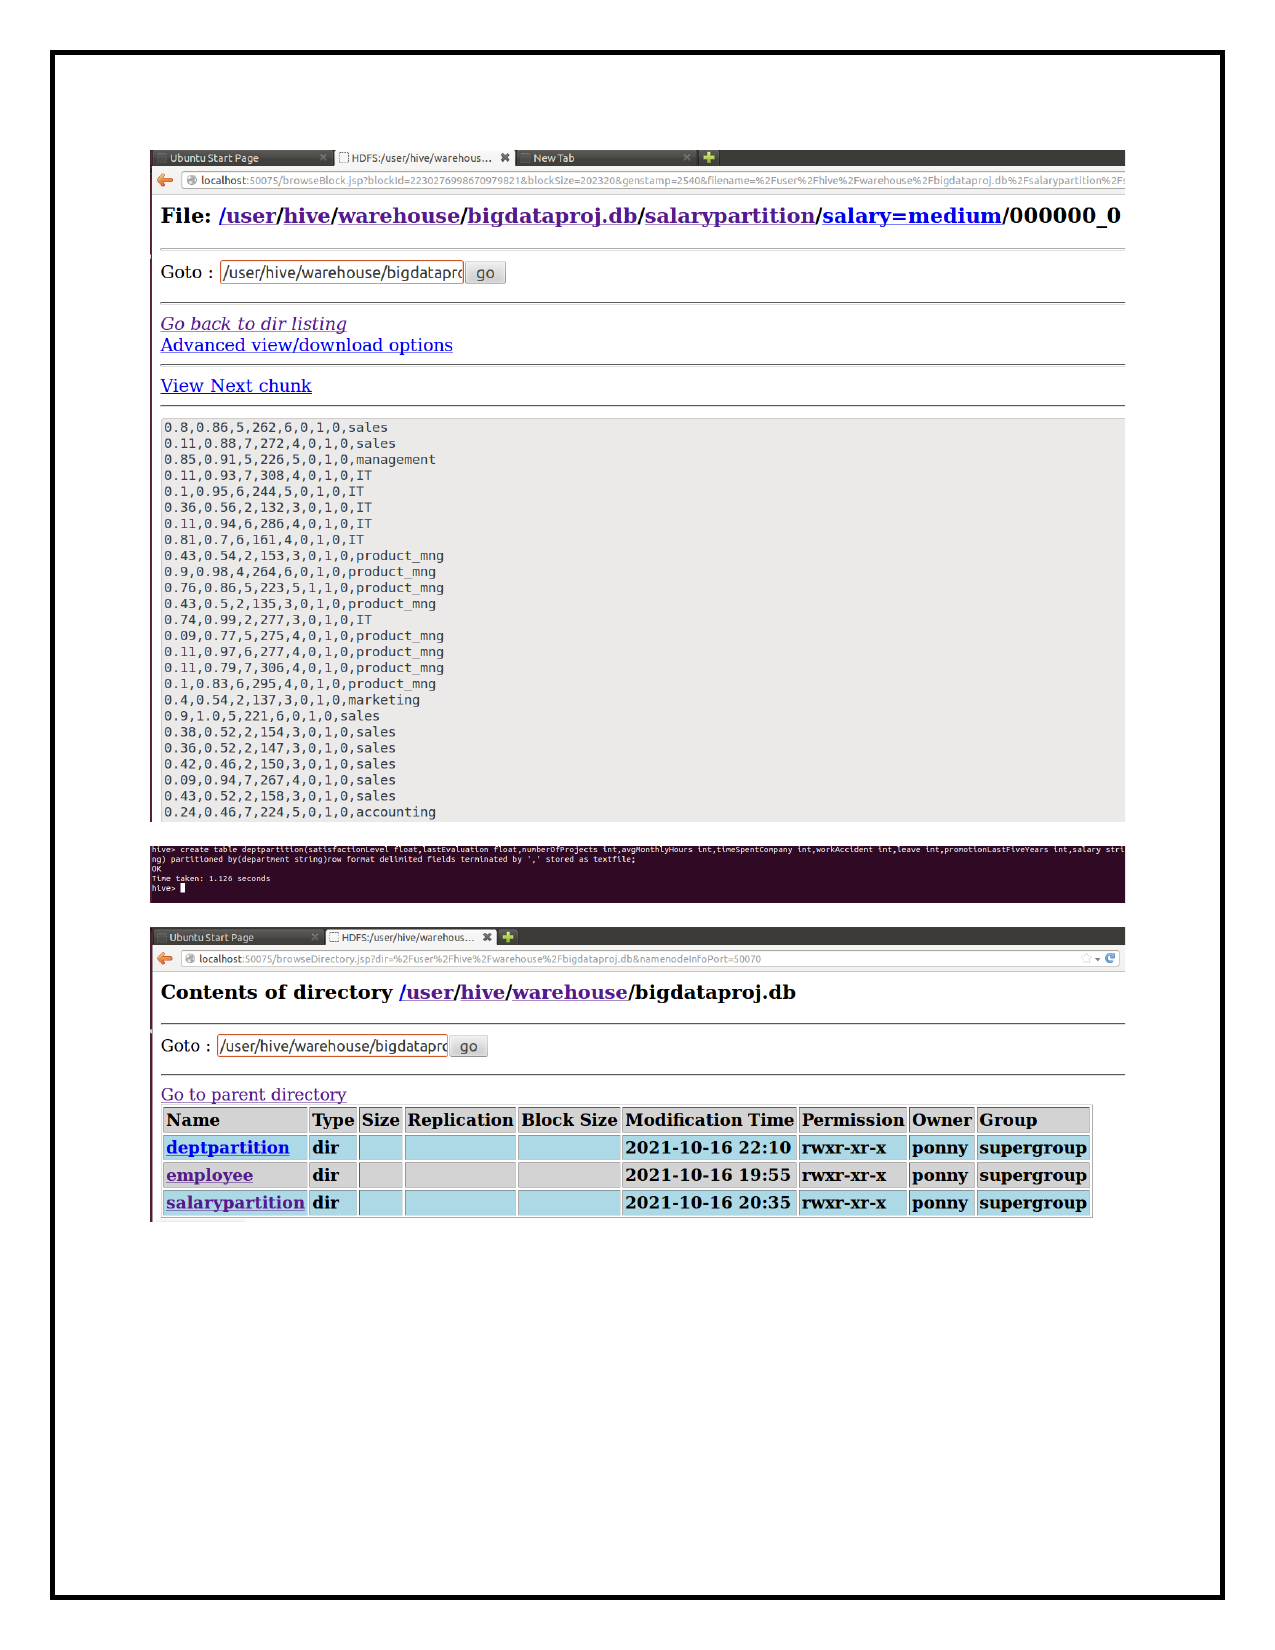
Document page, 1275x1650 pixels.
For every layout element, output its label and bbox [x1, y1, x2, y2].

picture [150, 846, 1125, 903]
picture [150, 150, 1125, 822]
picture [150, 927, 1125, 1222]
